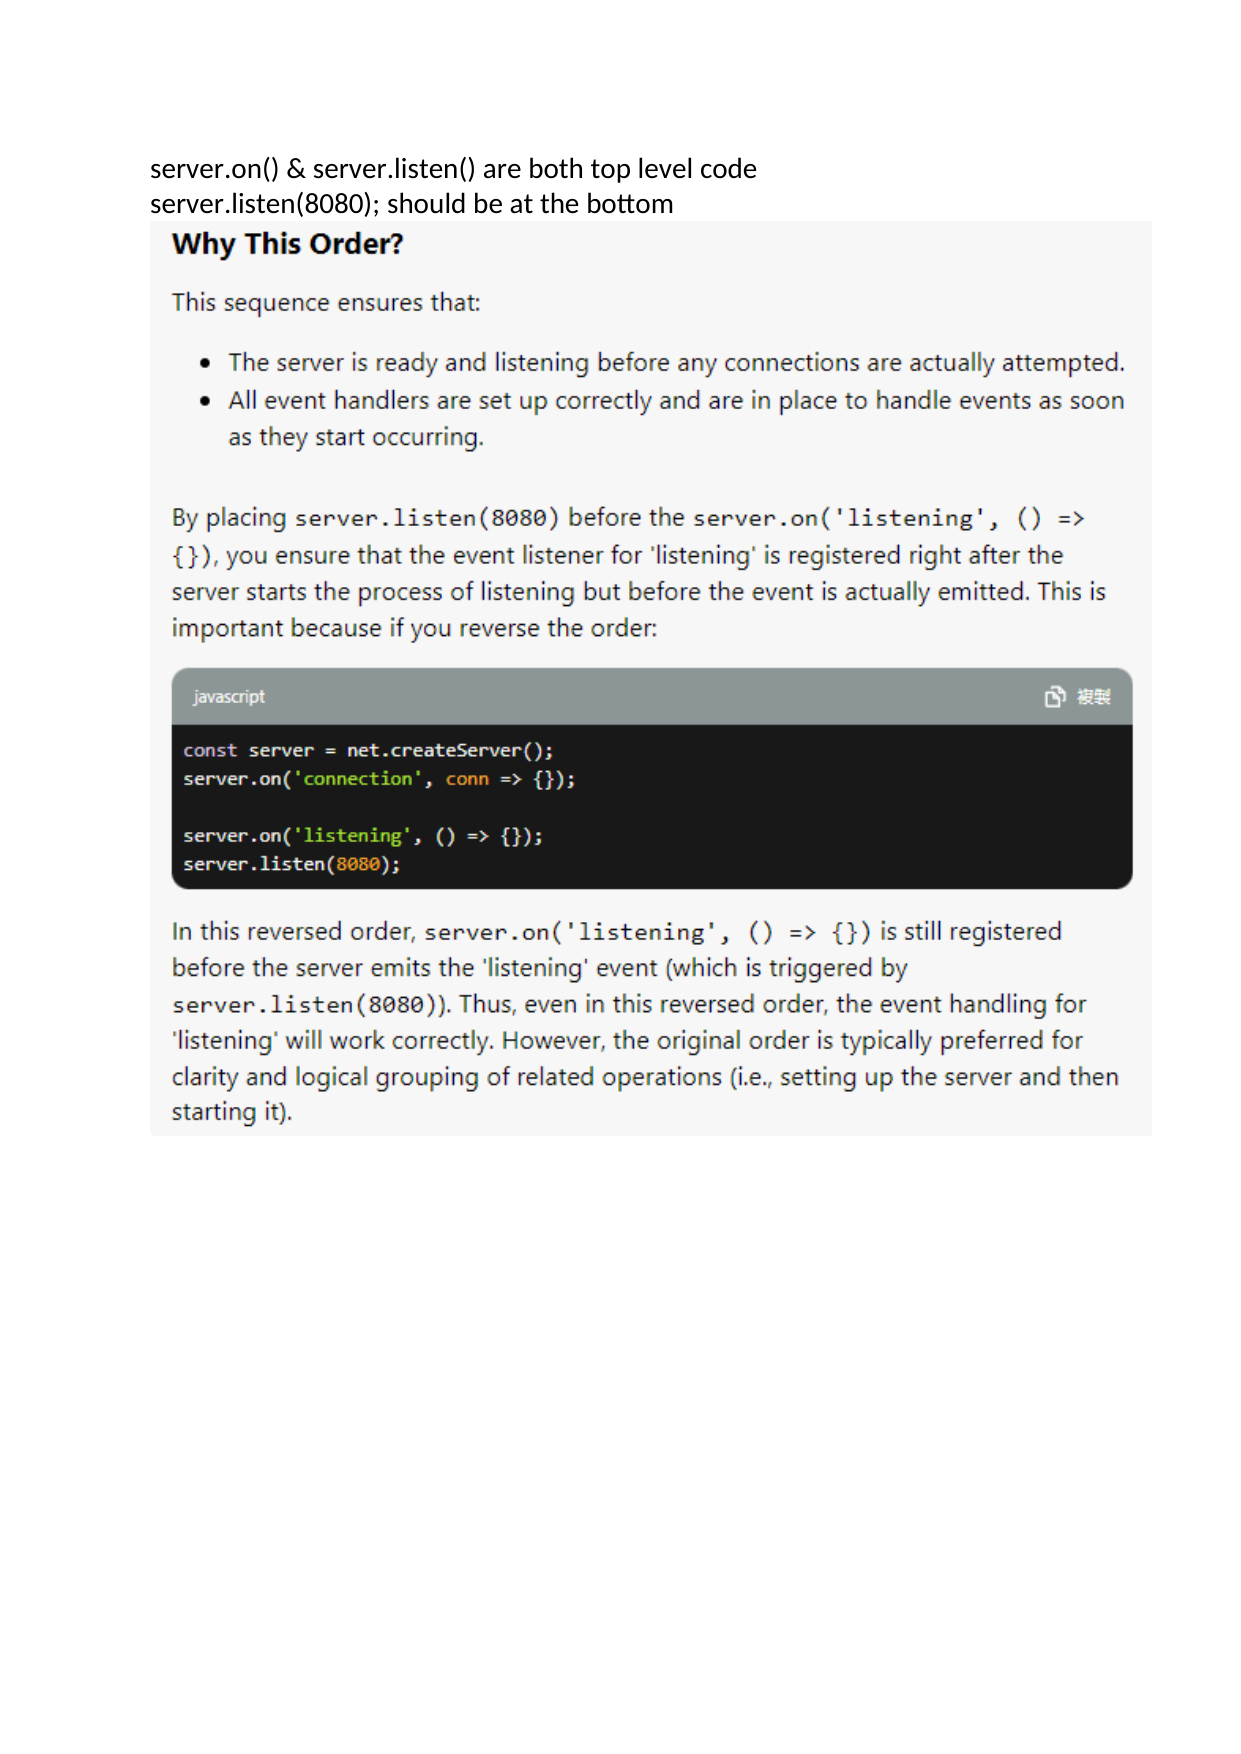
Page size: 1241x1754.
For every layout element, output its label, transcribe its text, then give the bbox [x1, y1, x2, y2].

text server.listen(8080); should be at the bottom [150, 186, 1090, 221]
text server.on() & server.listen() are both top level code [150, 150, 1090, 186]
picture [150, 221, 1152, 1136]
